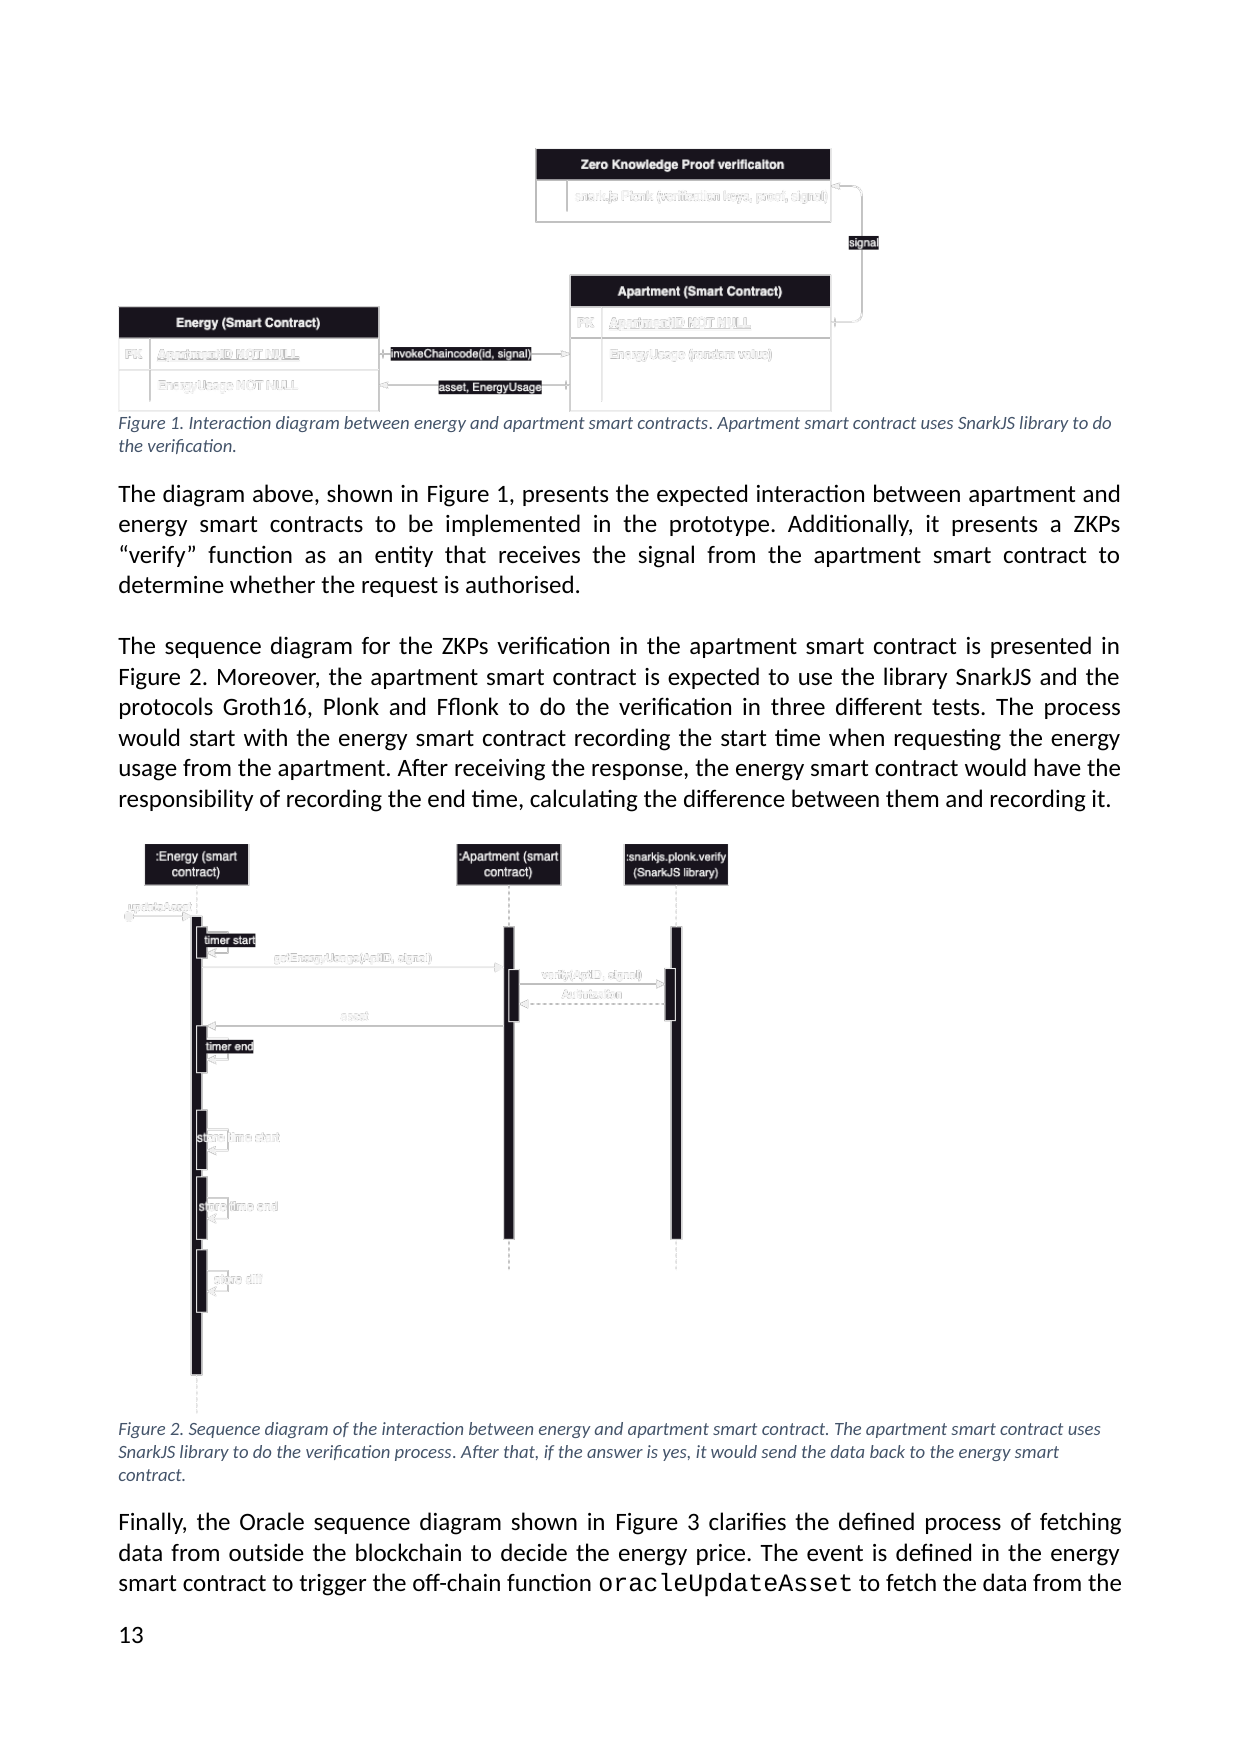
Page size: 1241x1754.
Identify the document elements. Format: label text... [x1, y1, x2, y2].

text Figure 2. Sequence diagram of the interaction between energy and apartment smart contract. The apartment smart contract uses SnarkJS library to do the verification process. After that, if the answer is yes, it would send the data back to the energy smart contract. [118, 1417, 1122, 1486]
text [118, 1507, 1122, 1599]
text The sequence diagram for the ZKPs verification in the apartment smart contract is presented in Figure 2. Moreover, the apartment smart contract is expected to use the library SnarkJS and the protocols Groth16, Plonk and Fflonk to do the verification in three different tests. The process would start with the energy smart contract recording the start time when requesting the energy usage from the apartment. After receiving the response, the energy smart contract would have the responsibility of recording the end time, calculating the difference between them and recording it. [118, 630, 1122, 813]
picture [118, 148, 879, 412]
text The diagram above, shown in Figure 1, presents the expected interaction between apartment and energy smart contracts to be implemented in the prototype. Additionally, it presents a ZKPs “verify” function as an entity that receives the signal from the apartment smart contract to determine whether the request is authorised. [118, 478, 1122, 600]
text Figure 1. Interaction diagram between energy and apartment smart contracts. Apartment smart contract uses SnarkJS library to do the verification. [118, 411, 1122, 457]
picture [118, 844, 729, 1417]
